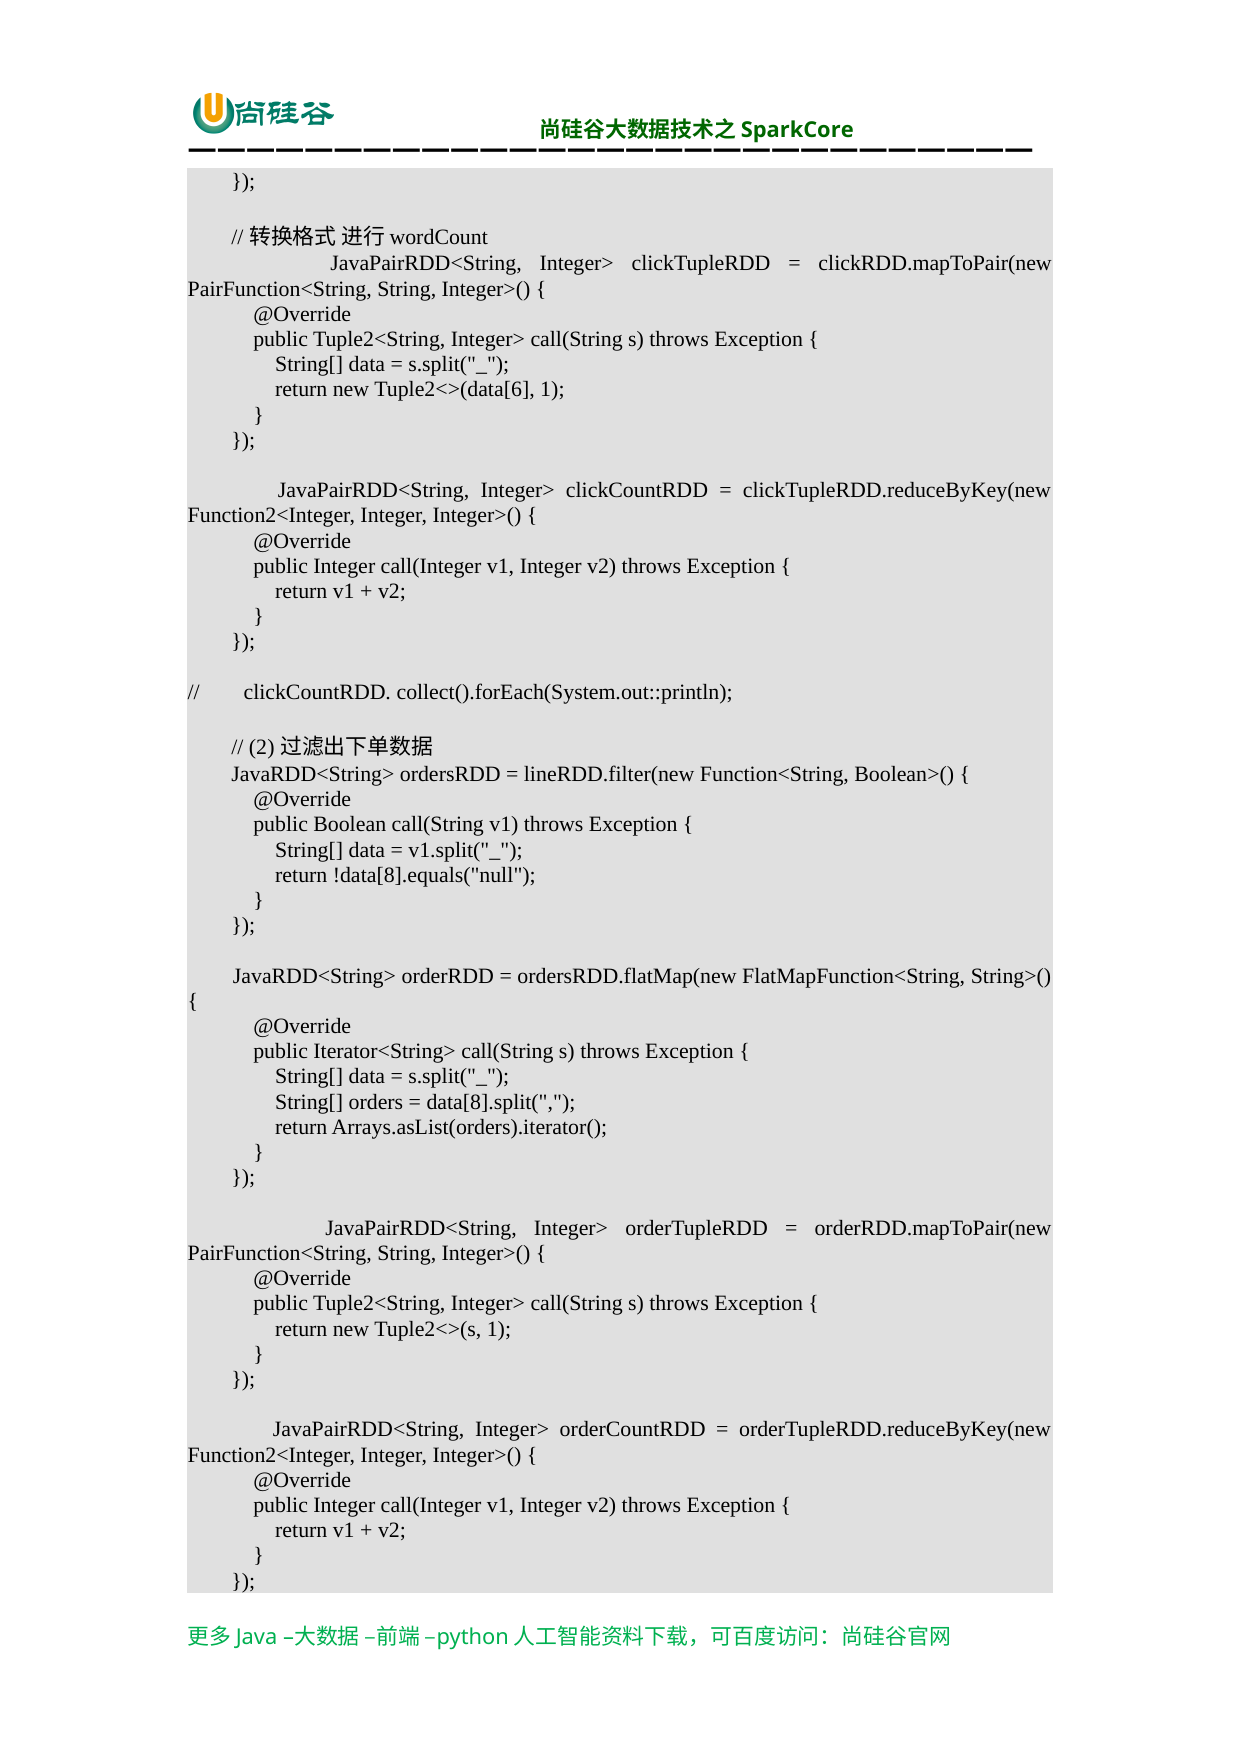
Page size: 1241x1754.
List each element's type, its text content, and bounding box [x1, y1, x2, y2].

text @Override [187, 1265, 1053, 1290]
text public Boolean call(String v1) throws Exception { [187, 811, 1053, 837]
text public Tuple2<String, Integer> call(String s) throws Exception { [187, 326, 1053, 351]
text } [187, 887, 1053, 912]
text // (2) 过滤出下单数据 [187, 729, 1053, 761]
text return new Tuple2<>(data[6], 1); [187, 376, 1053, 402]
text return new Tuple2<>(s, 1); [187, 1316, 1053, 1341]
text @Override [187, 1467, 1053, 1492]
text public Iterator<String> call(String s) throws Exception { [187, 1038, 1053, 1063]
text }); [187, 1568, 1053, 1593]
text JavaPairRDD<String, Integer> orderTupleRDD = orderRDD.mapToPair(new PairFunction<String, String, Integer>() { [187, 1215, 1053, 1265]
text return Arrays.asList(orders).iterator(); [187, 1114, 1053, 1139]
text @Override [187, 301, 1053, 326]
text } [187, 1542, 1053, 1568]
text }); [187, 427, 1053, 452]
text return v1 + v2; [187, 1517, 1053, 1542]
text public Tuple2<String, Integer> call(String s) throws Exception { [187, 1290, 1053, 1316]
text return v1 + v2; [187, 578, 1053, 603]
text } [187, 1341, 1053, 1366]
text String[] orders = data[8].split(","); [187, 1089, 1053, 1114]
text JavaPairRDD<String, Integer> clickTupleRDD = clickRDD.mapToPair(new PairFunction<String, String, Integer>() { [187, 250, 1053, 301]
text @Override [187, 1013, 1053, 1038]
text } [187, 1139, 1053, 1164]
text }); [187, 912, 1053, 937]
text @Override [187, 786, 1053, 811]
text }); [187, 168, 1053, 193]
text public Integer call(Integer v1, Integer v2) throws Exception { [187, 553, 1053, 578]
text JavaPairRDD<String, Integer> clickCountRDD = clickTupleRDD.reduceByKey(new Function2<Integer, Integer, Integer>() { [187, 477, 1053, 528]
text }); [187, 1164, 1053, 1189]
text String[] data = s.split("_"); [187, 351, 1053, 376]
text } [187, 603, 1053, 628]
text }); [187, 1366, 1053, 1391]
text @Override [187, 528, 1053, 553]
text String[] data = v1.split("_"); [187, 837, 1053, 862]
text } [187, 402, 1053, 427]
text return !data[8].equals("null"); [187, 862, 1053, 887]
text }); [187, 628, 1053, 654]
text public Integer call(Integer v1, Integer v2) throws Exception { [187, 1492, 1053, 1517]
text // 转换格式 进行wordCount [187, 219, 1053, 250]
text JavaRDD<String> ordersRDD = lineRDD.filter(new Function<String, Boolean>() { [187, 761, 1053, 786]
text JavaRDD<String> orderRDD = ordersRDD.flatMap(new FlatMapFunction<String, String>() { [187, 963, 1053, 1013]
text String[] data = s.split("_"); [187, 1063, 1053, 1089]
text JavaPairRDD<String, Integer> orderCountRDD = orderTupleRDD.reduceByKey(new Function2<Integer, Integer, Integer>() { [187, 1416, 1053, 1467]
text // clickCountRDD. collect().forEach(System.out::println); [187, 679, 1053, 704]
